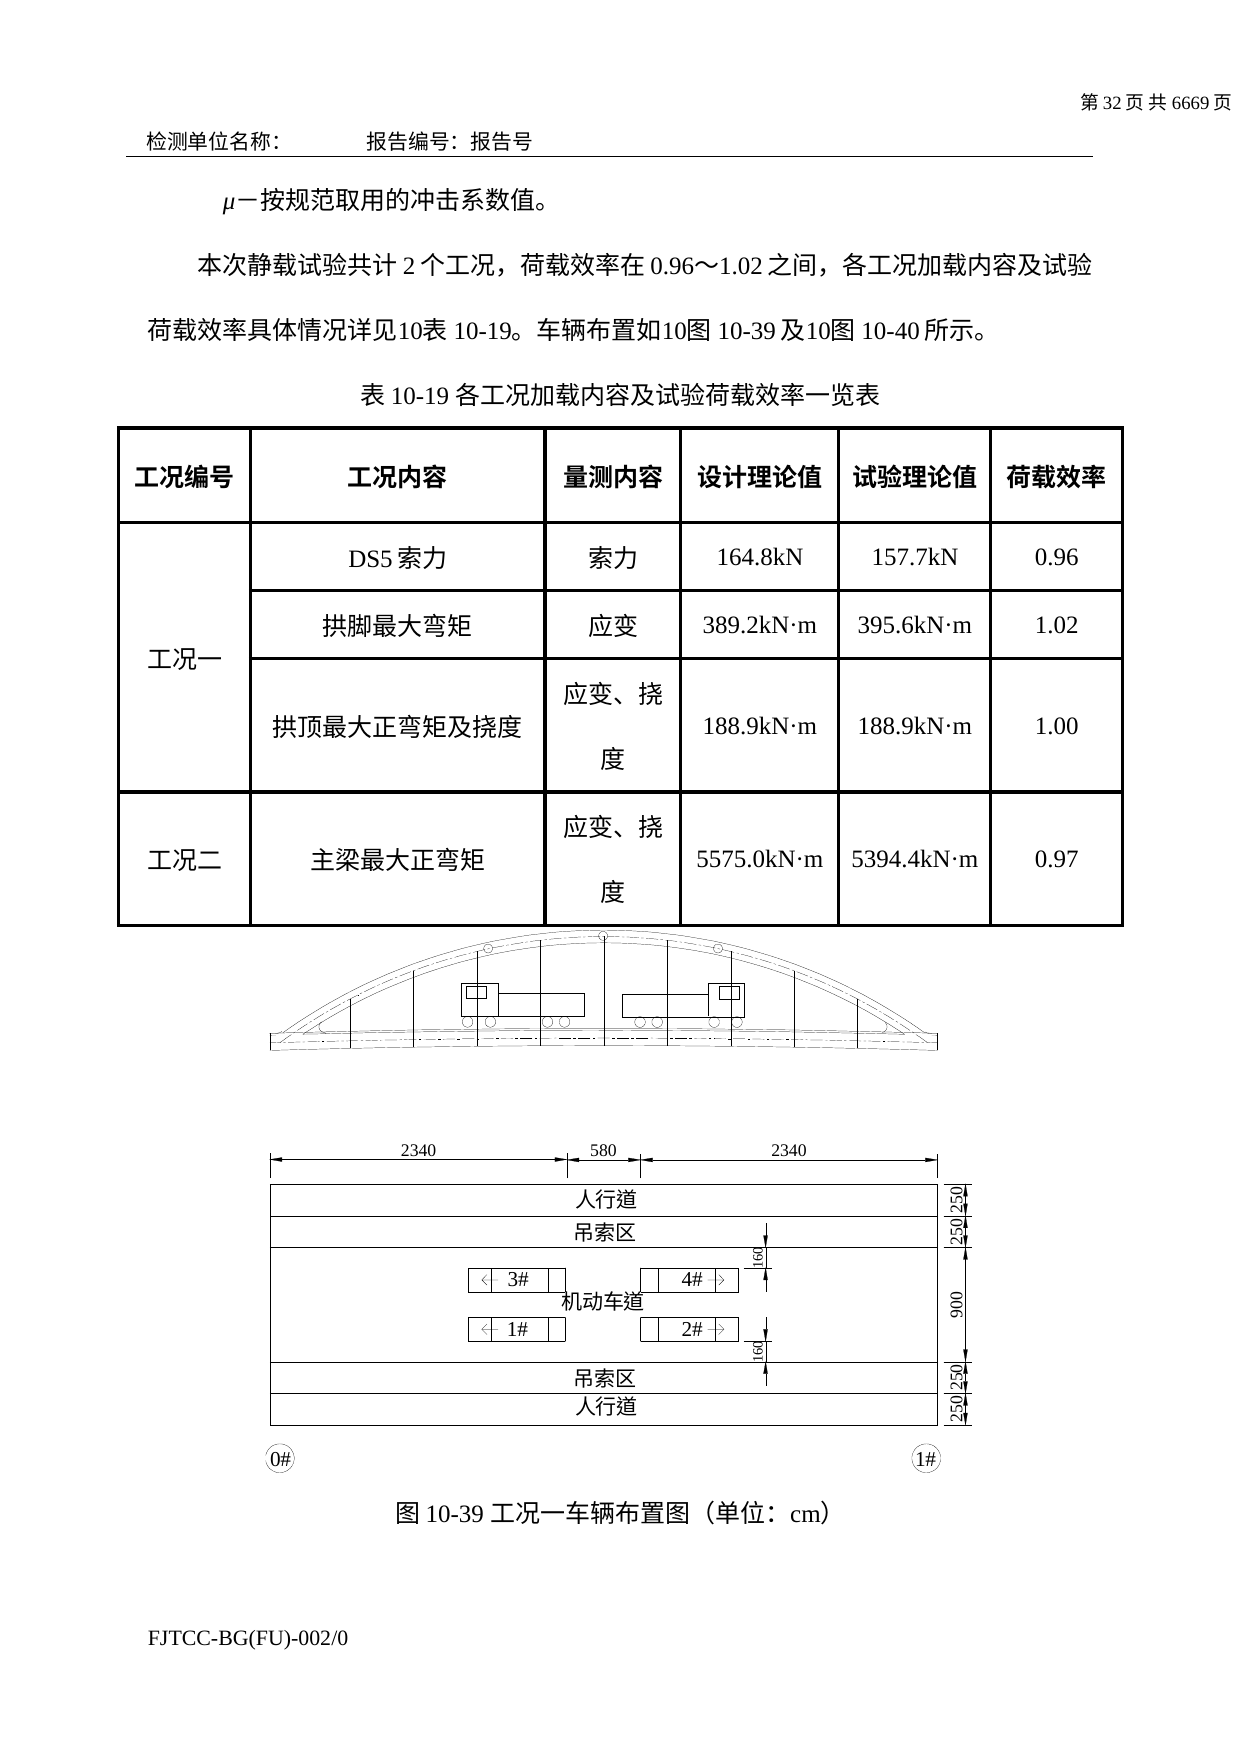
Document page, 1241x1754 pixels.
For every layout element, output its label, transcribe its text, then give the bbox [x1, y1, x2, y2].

table_cell 157.7kN [840, 524, 989, 589]
table_cell 188.9kN·m [682, 660, 837, 790]
table_cell 工况二 [120, 794, 249, 923]
table_cell 1.02 [992, 592, 1121, 657]
table_header 设计理论值 [682, 430, 837, 521]
text μ－按规范取用的冲击系数值。 [148, 166, 1093, 231]
table_cell 0.96 [992, 524, 1121, 589]
table_cell 389.2kN·m [682, 592, 837, 657]
table_cell 索力 [547, 524, 679, 589]
table_cell 5575.0kN·m [682, 794, 837, 923]
table_header 量测内容 [547, 430, 679, 521]
table_cell 188.9kN·m [840, 660, 989, 790]
table_header 试验理论值 [840, 430, 989, 521]
table_header 工况内容 [252, 430, 543, 521]
table_cell 拱顶最大正弯矩及挠度 [252, 660, 543, 790]
table_cell 拱脚最大弯矩 [252, 592, 543, 657]
table_header 荷载效率 [992, 430, 1121, 521]
table_cell 1.00 [992, 660, 1121, 790]
table_cell 应变、挠度 [547, 660, 679, 790]
table_cell 395.6kN·m [840, 592, 989, 657]
table_cell 0.97 [992, 794, 1121, 923]
table_cell 工况一 [120, 524, 249, 790]
table_cell 5394.4kN·m [840, 794, 989, 923]
table_cell 164.8kN [682, 524, 837, 589]
table_cell DS5索力 [252, 524, 543, 589]
table_header 工况编号 [120, 430, 249, 521]
table_cell 应变、挠度 [547, 794, 679, 923]
table_cell 应变 [547, 592, 679, 657]
table_cell 主梁最大正弯矩 [252, 794, 543, 923]
